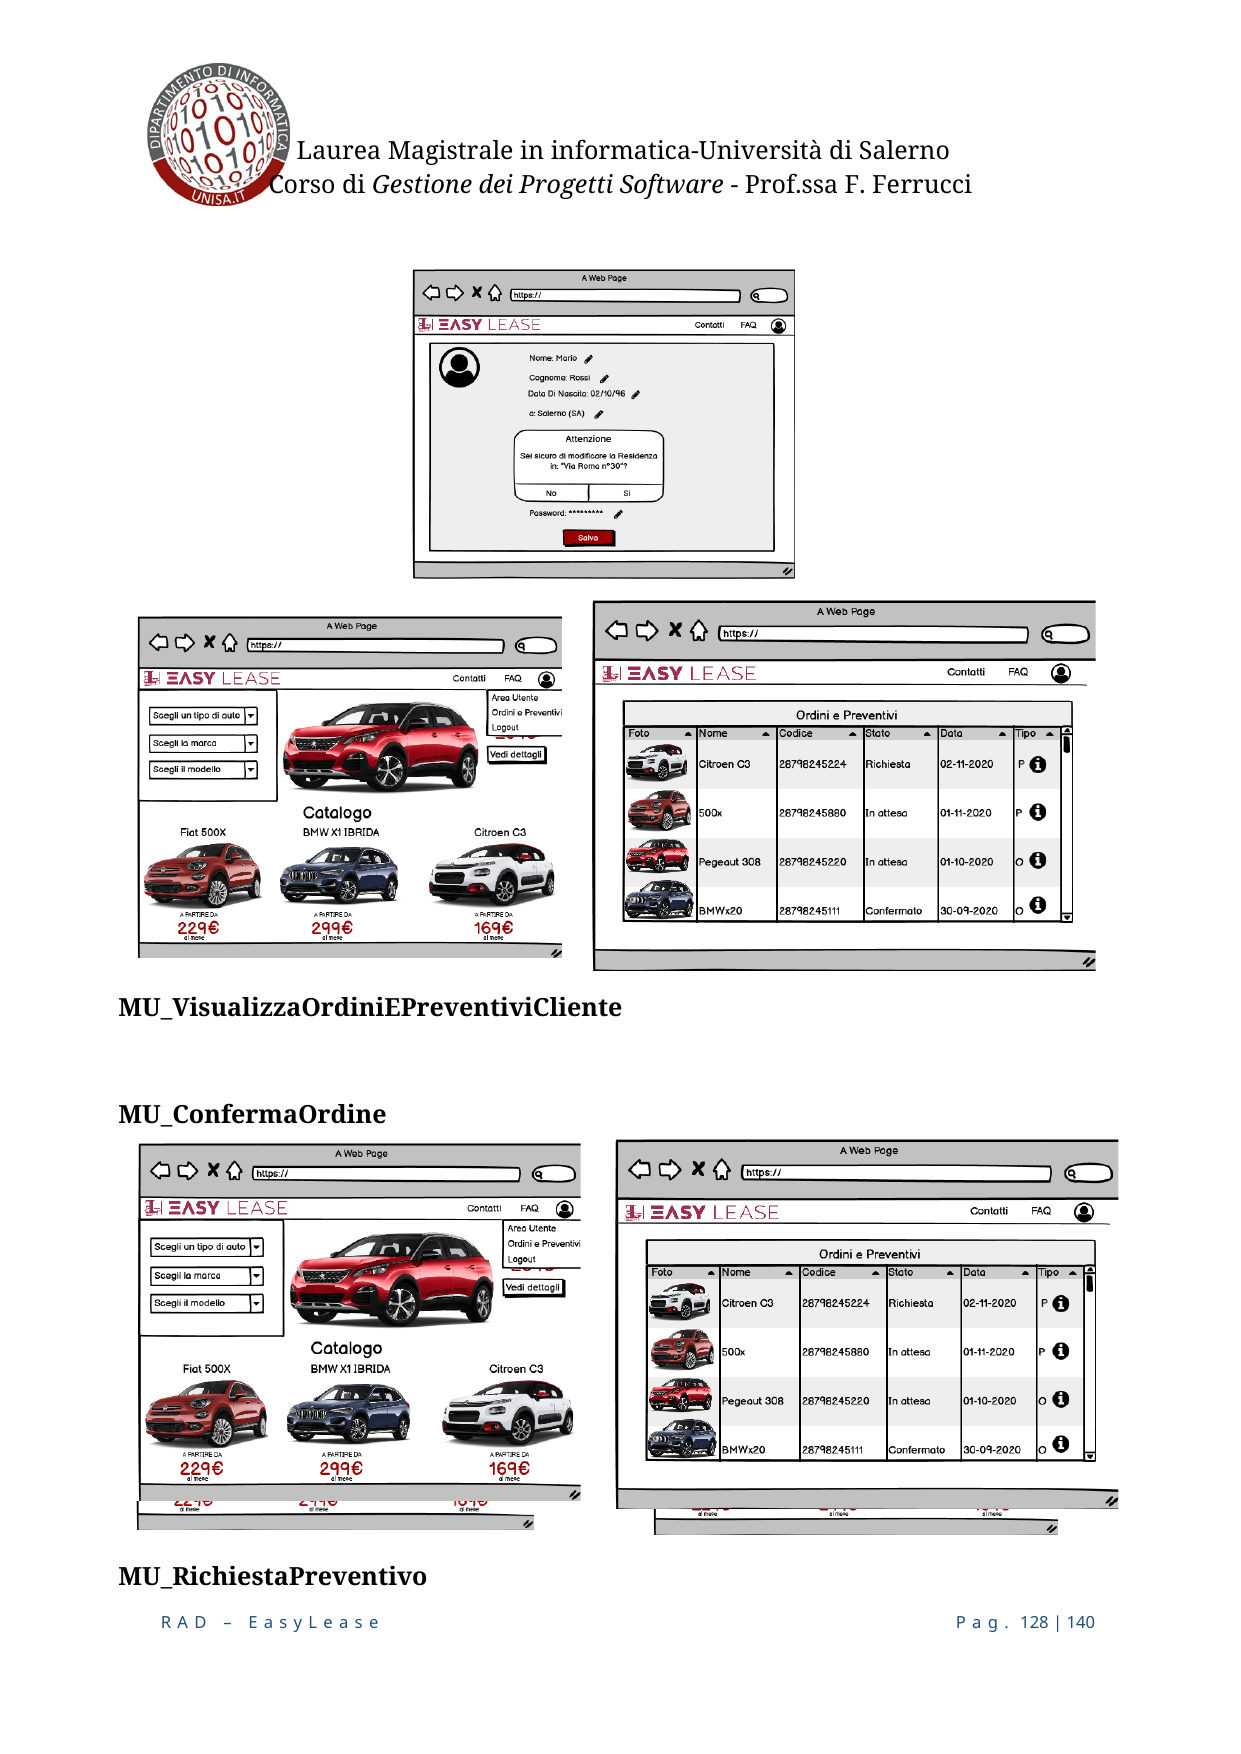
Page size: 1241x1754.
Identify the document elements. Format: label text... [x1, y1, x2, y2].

picture [147, 63, 290, 206]
picture [118, 616, 562, 957]
picture [596, 1139, 1119, 1508]
text MU_ConfermaOrdine [118, 1096, 1122, 1131]
picture [395, 269, 795, 579]
picture [118, 1143, 580, 1500]
picture [573, 600, 1096, 969]
